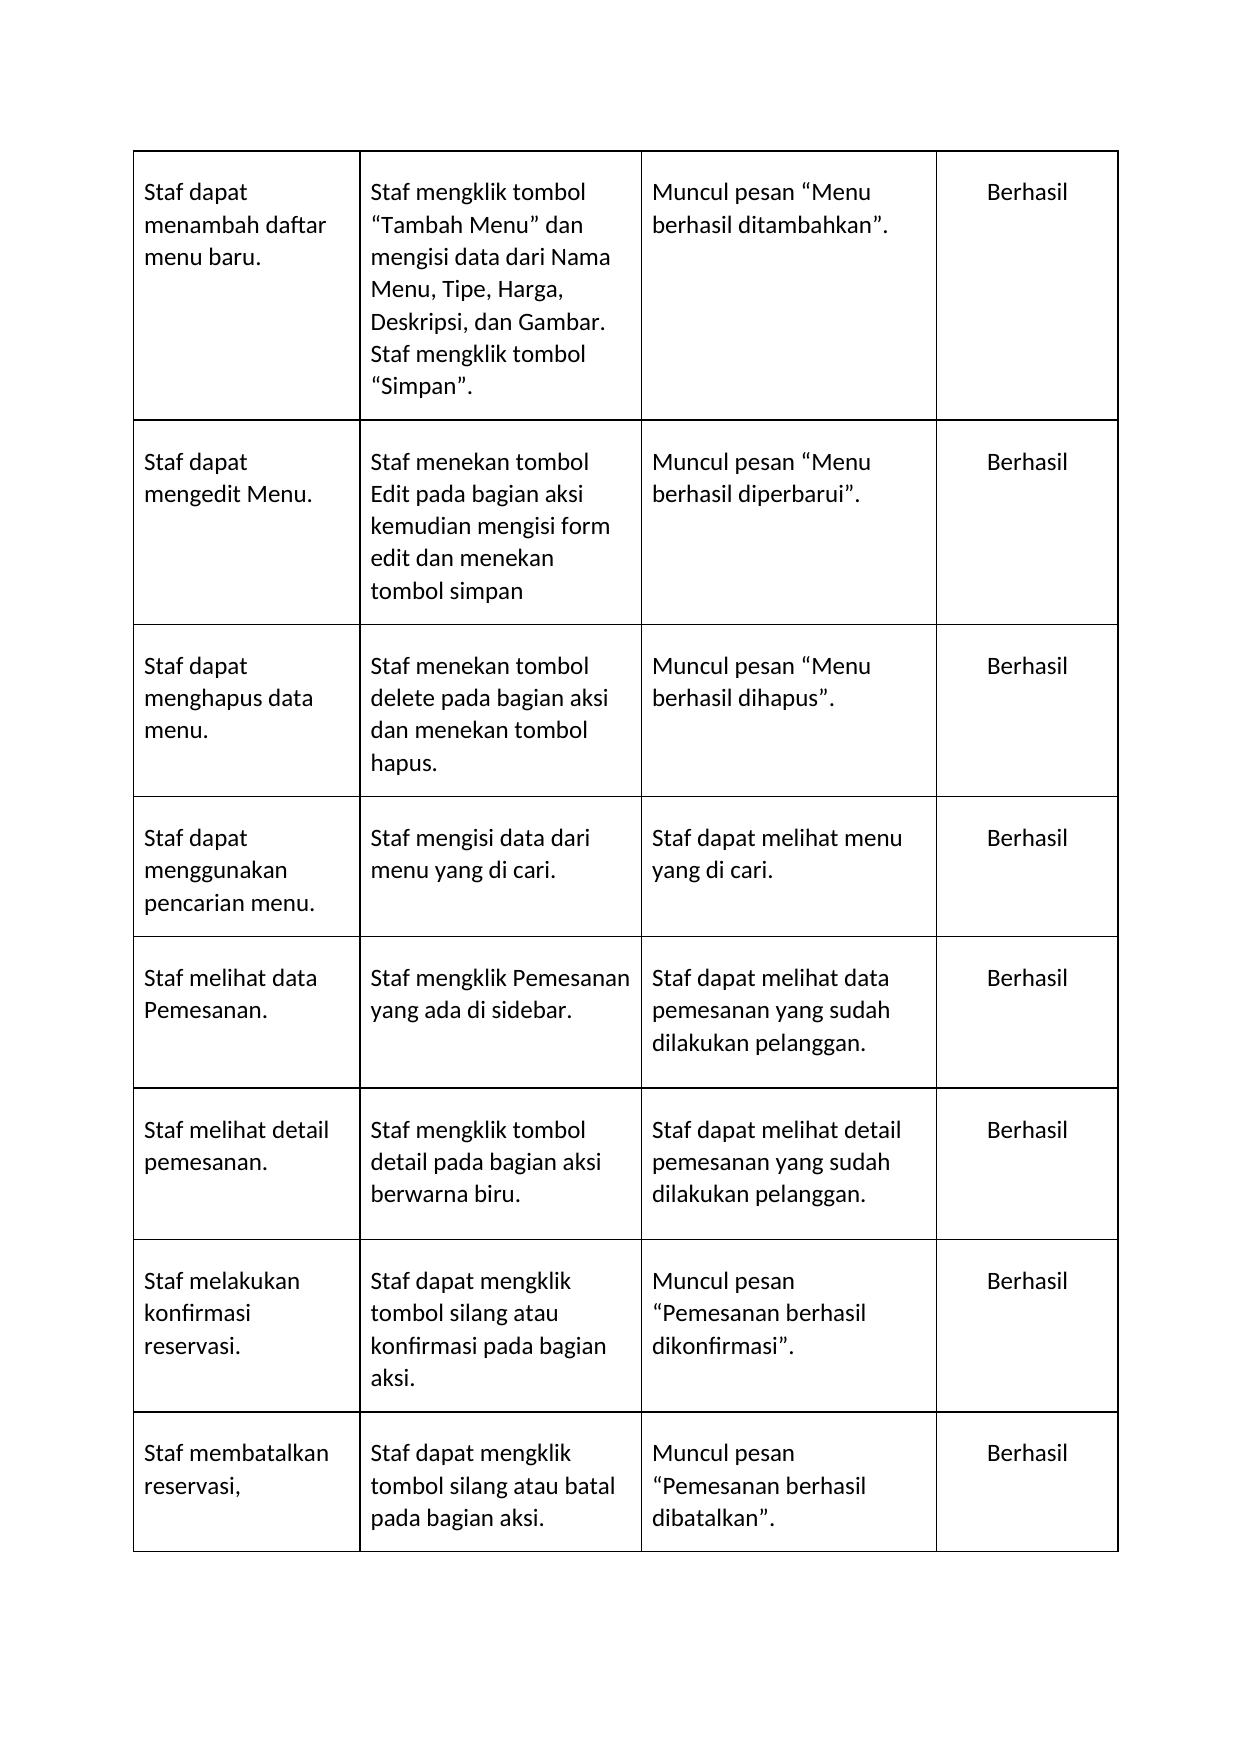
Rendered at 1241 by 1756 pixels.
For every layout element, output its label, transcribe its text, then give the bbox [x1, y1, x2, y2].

table_cell Muncul pesan “Pemesanan berhasil dikonfirmasi”. [642, 1240, 936, 1411]
table_cell Muncul pesan “Menu berhasil diperbarui”. [642, 421, 936, 623]
table_cell Berhasil [937, 625, 1117, 796]
table_cell Staf dapat menghapus data menu. [134, 625, 359, 796]
table_cell Berhasil [937, 1240, 1117, 1411]
table_cell Staf dapat menambah daftar menu baru. [134, 152, 359, 419]
table_cell Staf mengklik tombol “Tambah Menu” dan mengisi data dari Nama Menu, Tipe, Harga, Deskripsi, dan Gambar. Staf mengklik tombol “Simpan”. [361, 152, 641, 419]
table_cell Muncul pesan “Menu berhasil ditambahkan”. [642, 152, 936, 419]
table_cell Staf membatalkan reservasi, [134, 1413, 359, 1551]
table_cell Staf dapat menggunakan pencarian menu. [134, 797, 359, 936]
table_cell Staf mengklik Pemesanan yang ada di sidebar. [361, 937, 641, 1087]
table_cell Staf dapat melihat detail pemesanan yang sudah dilakukan pelanggan. [642, 1089, 936, 1239]
table_cell Staf dapat mengklik tombol silang atau batal pada bagian aksi. [361, 1413, 641, 1551]
table_cell Berhasil [937, 1089, 1117, 1239]
table_cell Muncul pesan “Menu berhasil dihapus”. [642, 625, 936, 796]
table_cell Staf dapat mengedit Menu. [134, 421, 359, 623]
table_cell Staf melakukan konfirmasi reservasi. [134, 1240, 359, 1411]
table_cell Berhasil [937, 421, 1117, 623]
table_cell Berhasil [937, 1413, 1117, 1551]
table_cell Staf melihat data Pemesanan. [134, 937, 359, 1087]
table_cell Staf mengklik tombol detail pada bagian aksi berwarna biru. [361, 1089, 641, 1239]
table_cell Staf menekan tombol Edit pada bagian aksi kemudian mengisi form edit dan menekan tombol simpan [361, 421, 641, 623]
table_cell Staf menekan tombol delete pada bagian aksi dan menekan tombol hapus. [361, 625, 641, 796]
table_cell Staf dapat melihat data pemesanan yang sudah dilakukan pelanggan. [642, 937, 936, 1087]
table_cell Staf melihat detail pemesanan. [134, 1089, 359, 1239]
table_cell Berhasil [937, 937, 1117, 1087]
table_cell Staf mengisi data dari menu yang di cari. [361, 797, 641, 936]
table_cell Staf dapat mengklik tombol silang atau konfirmasi pada bagian aksi. [361, 1240, 641, 1411]
table_cell Berhasil [937, 152, 1117, 419]
table_cell Berhasil [937, 797, 1117, 936]
table_cell Staf dapat melihat menu yang di cari. [642, 797, 936, 936]
table_cell Muncul pesan “Pemesanan berhasil dibatalkan”. [642, 1413, 936, 1551]
